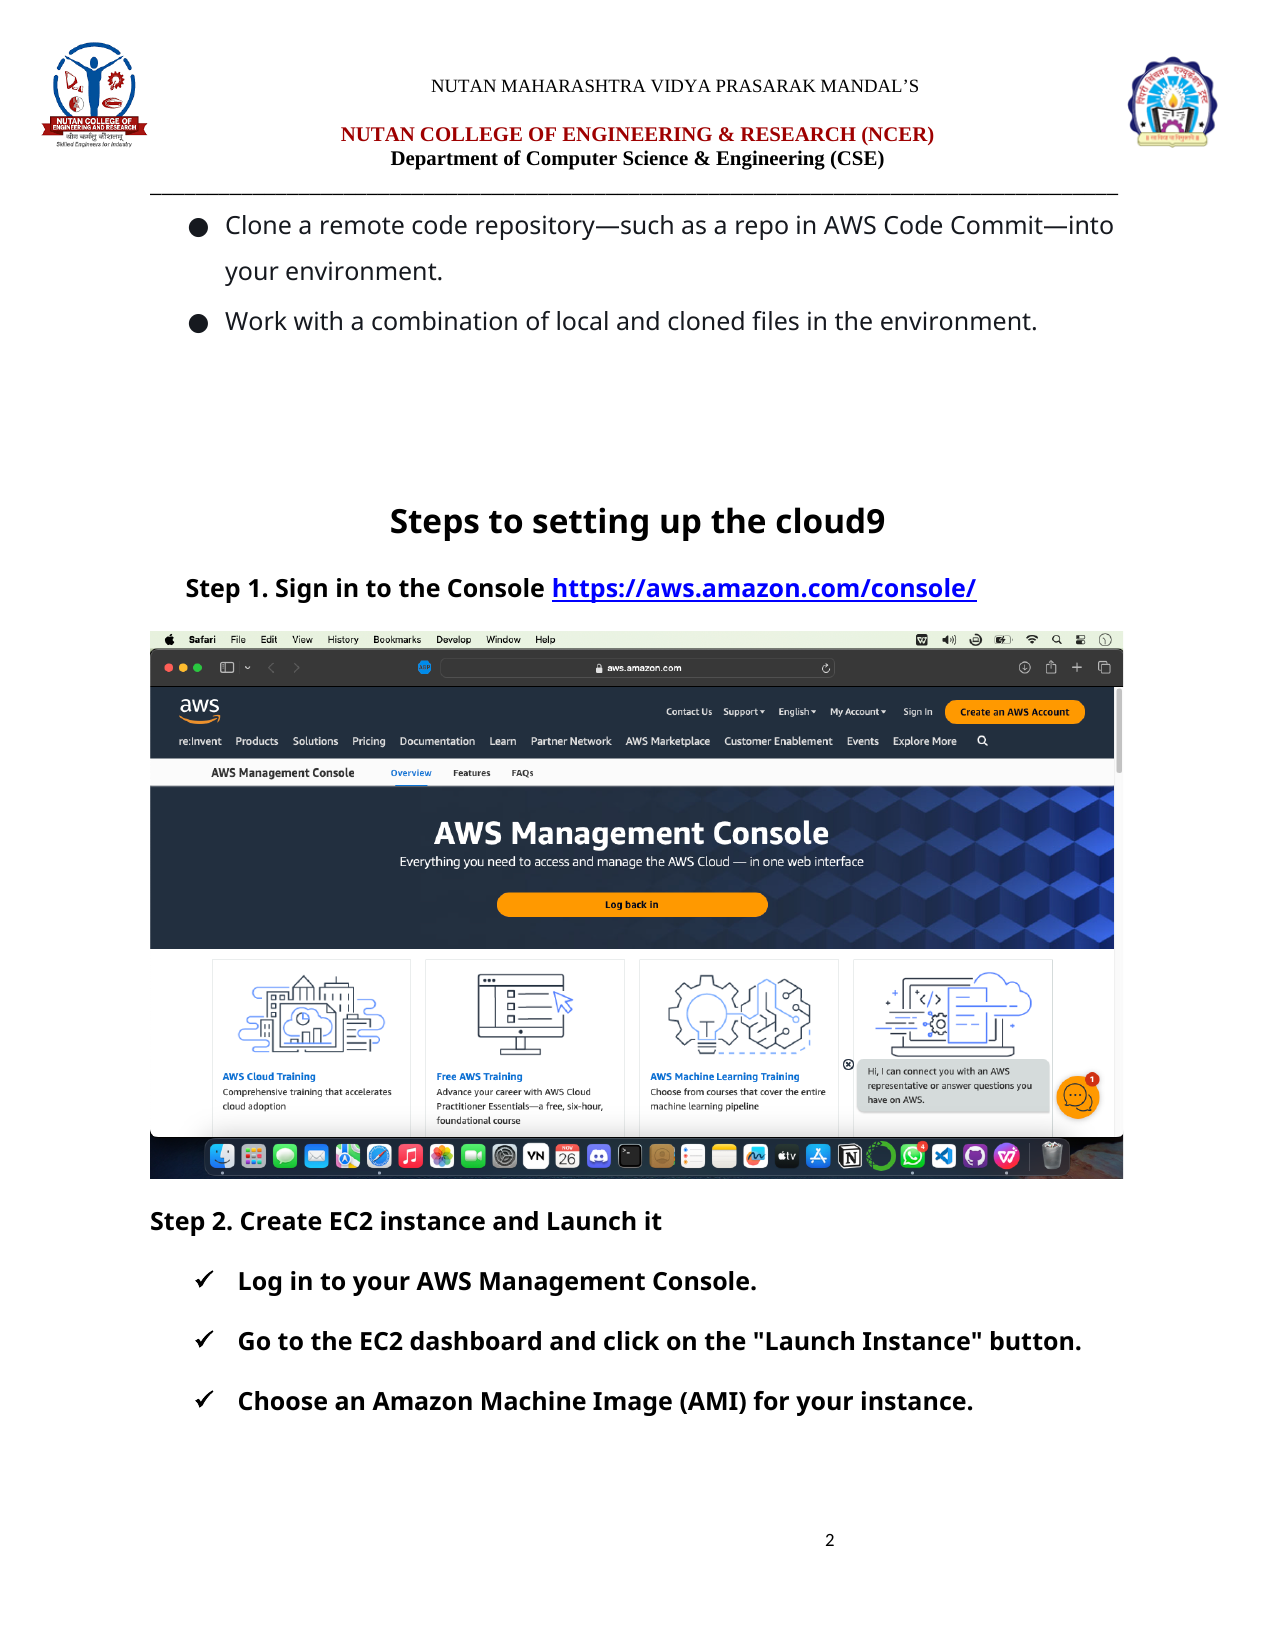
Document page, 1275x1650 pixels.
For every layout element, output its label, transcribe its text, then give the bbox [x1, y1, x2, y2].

list Work with a combination of local and cloned files in the environment. [187, 293, 1125, 344]
list Go to the EC2 dashboard and click on the "Launch Instance" button. [194, 1323, 1125, 1357]
list Log in to your AWS Management Console. [194, 1263, 1125, 1297]
text Step 1. Sign in to the Console https://aws.amazon.com/console/ [185, 571, 1125, 605]
text Steps to setting up the cloud9 [150, 498, 1125, 543]
list Clone a remote code repository—such as a repo in AWS Code Commit—into your environment. [187, 198, 1125, 288]
picture [1126, 55, 1221, 149]
picture [150, 631, 1124, 1179]
list Choose an Amazon Machine Image (AMI) for your instance. [194, 1383, 1125, 1417]
text Step 2. Create EC2 instance and Launch it [150, 1203, 1125, 1237]
picture [36, 37, 148, 149]
